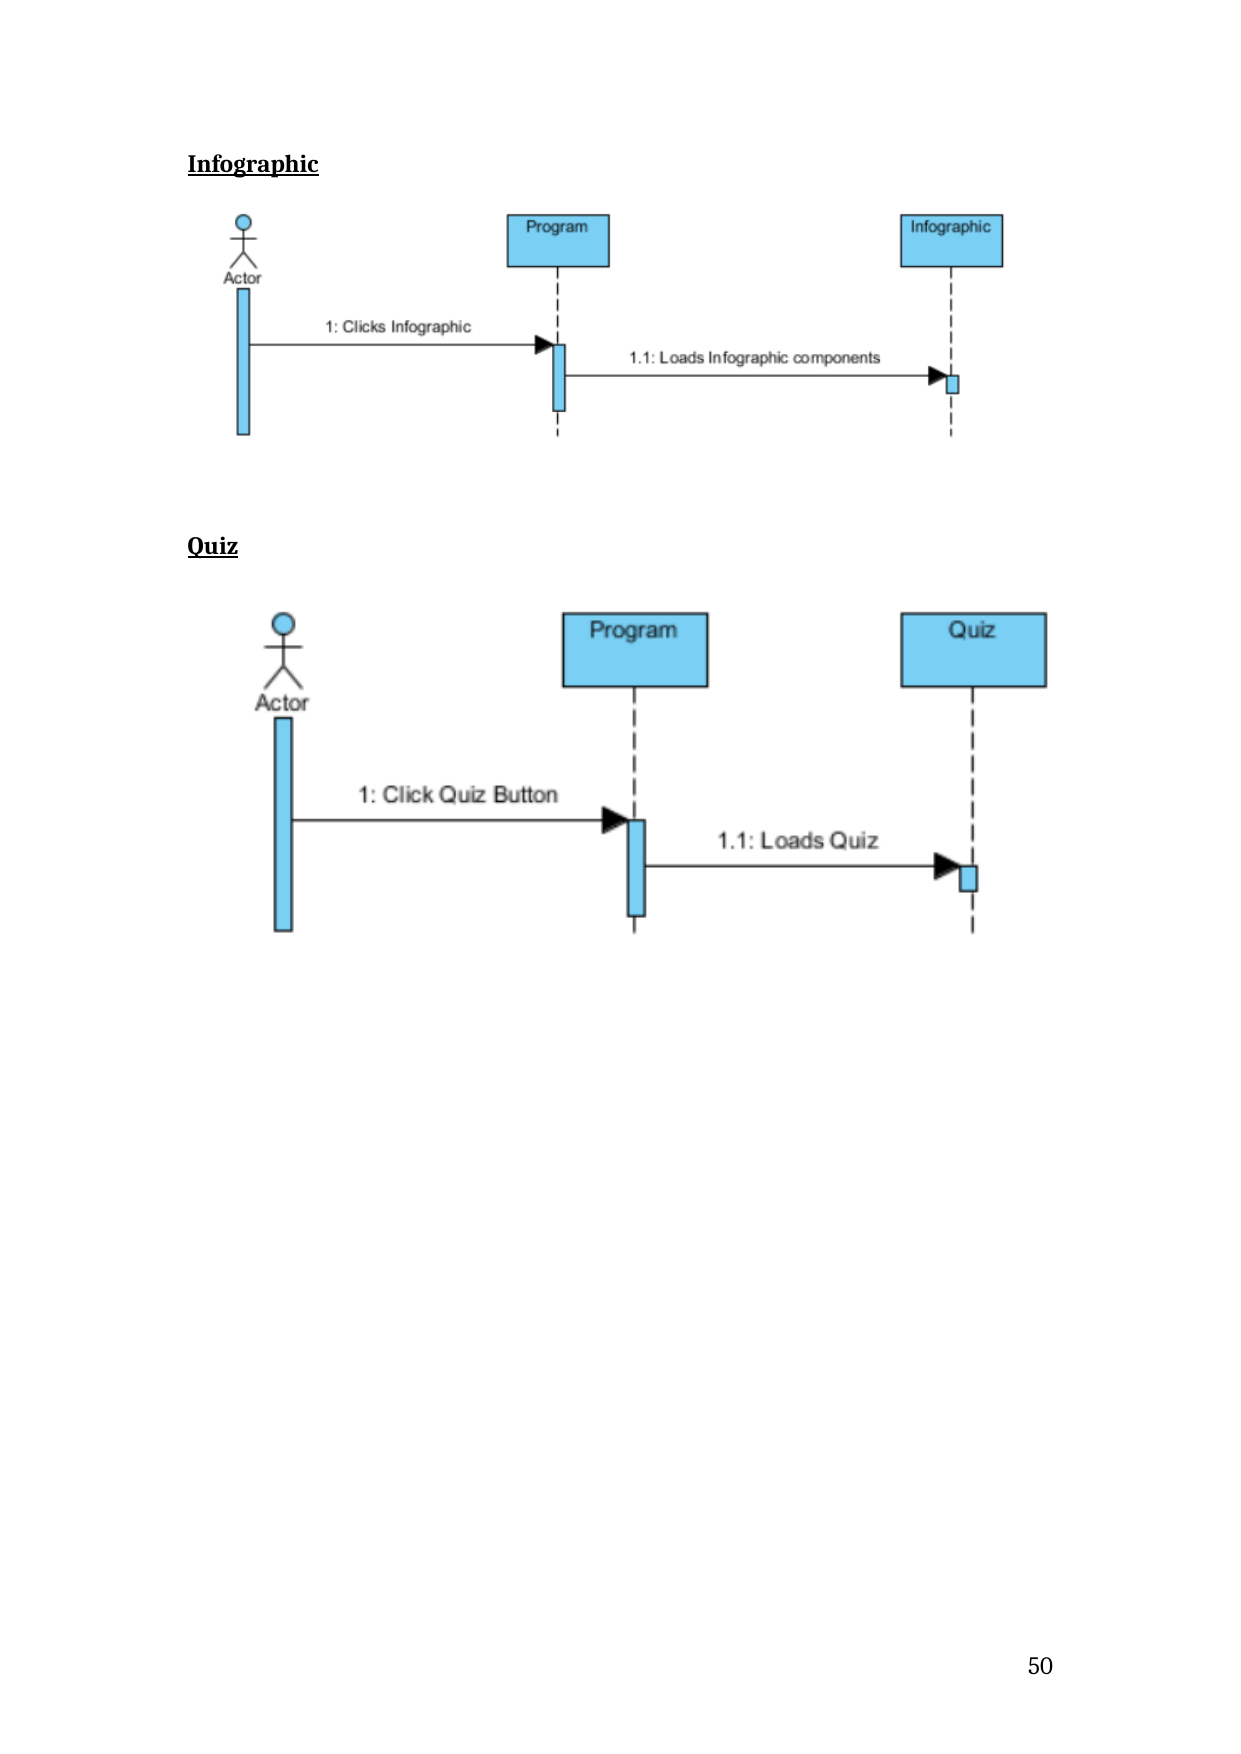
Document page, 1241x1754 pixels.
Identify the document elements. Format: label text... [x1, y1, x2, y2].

text Quiz [187, 532, 1053, 561]
text Infographic [187, 150, 1053, 179]
picture [187, 589, 1203, 1023]
picture [187, 207, 1163, 504]
